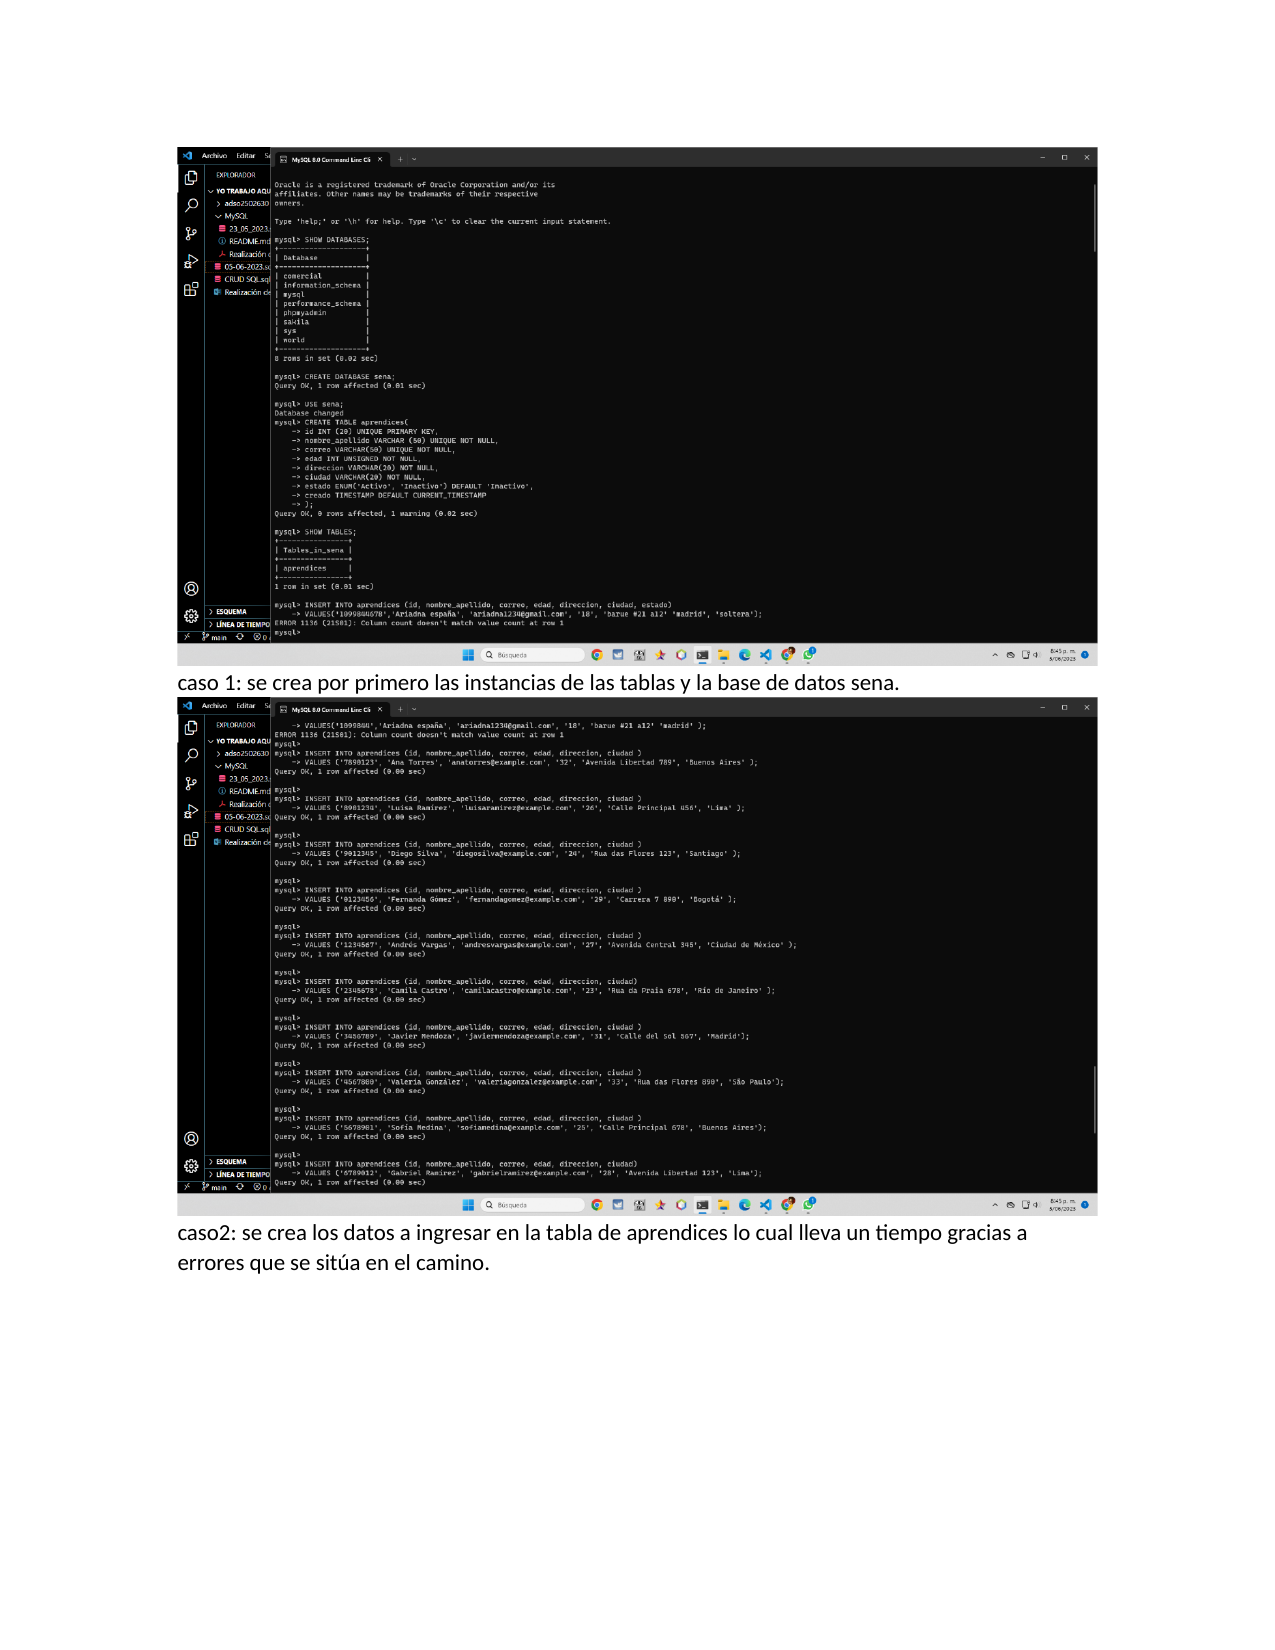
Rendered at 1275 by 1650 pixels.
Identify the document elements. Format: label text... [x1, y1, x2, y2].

picture [177, 147, 1098, 666]
picture [177, 697, 1098, 1216]
